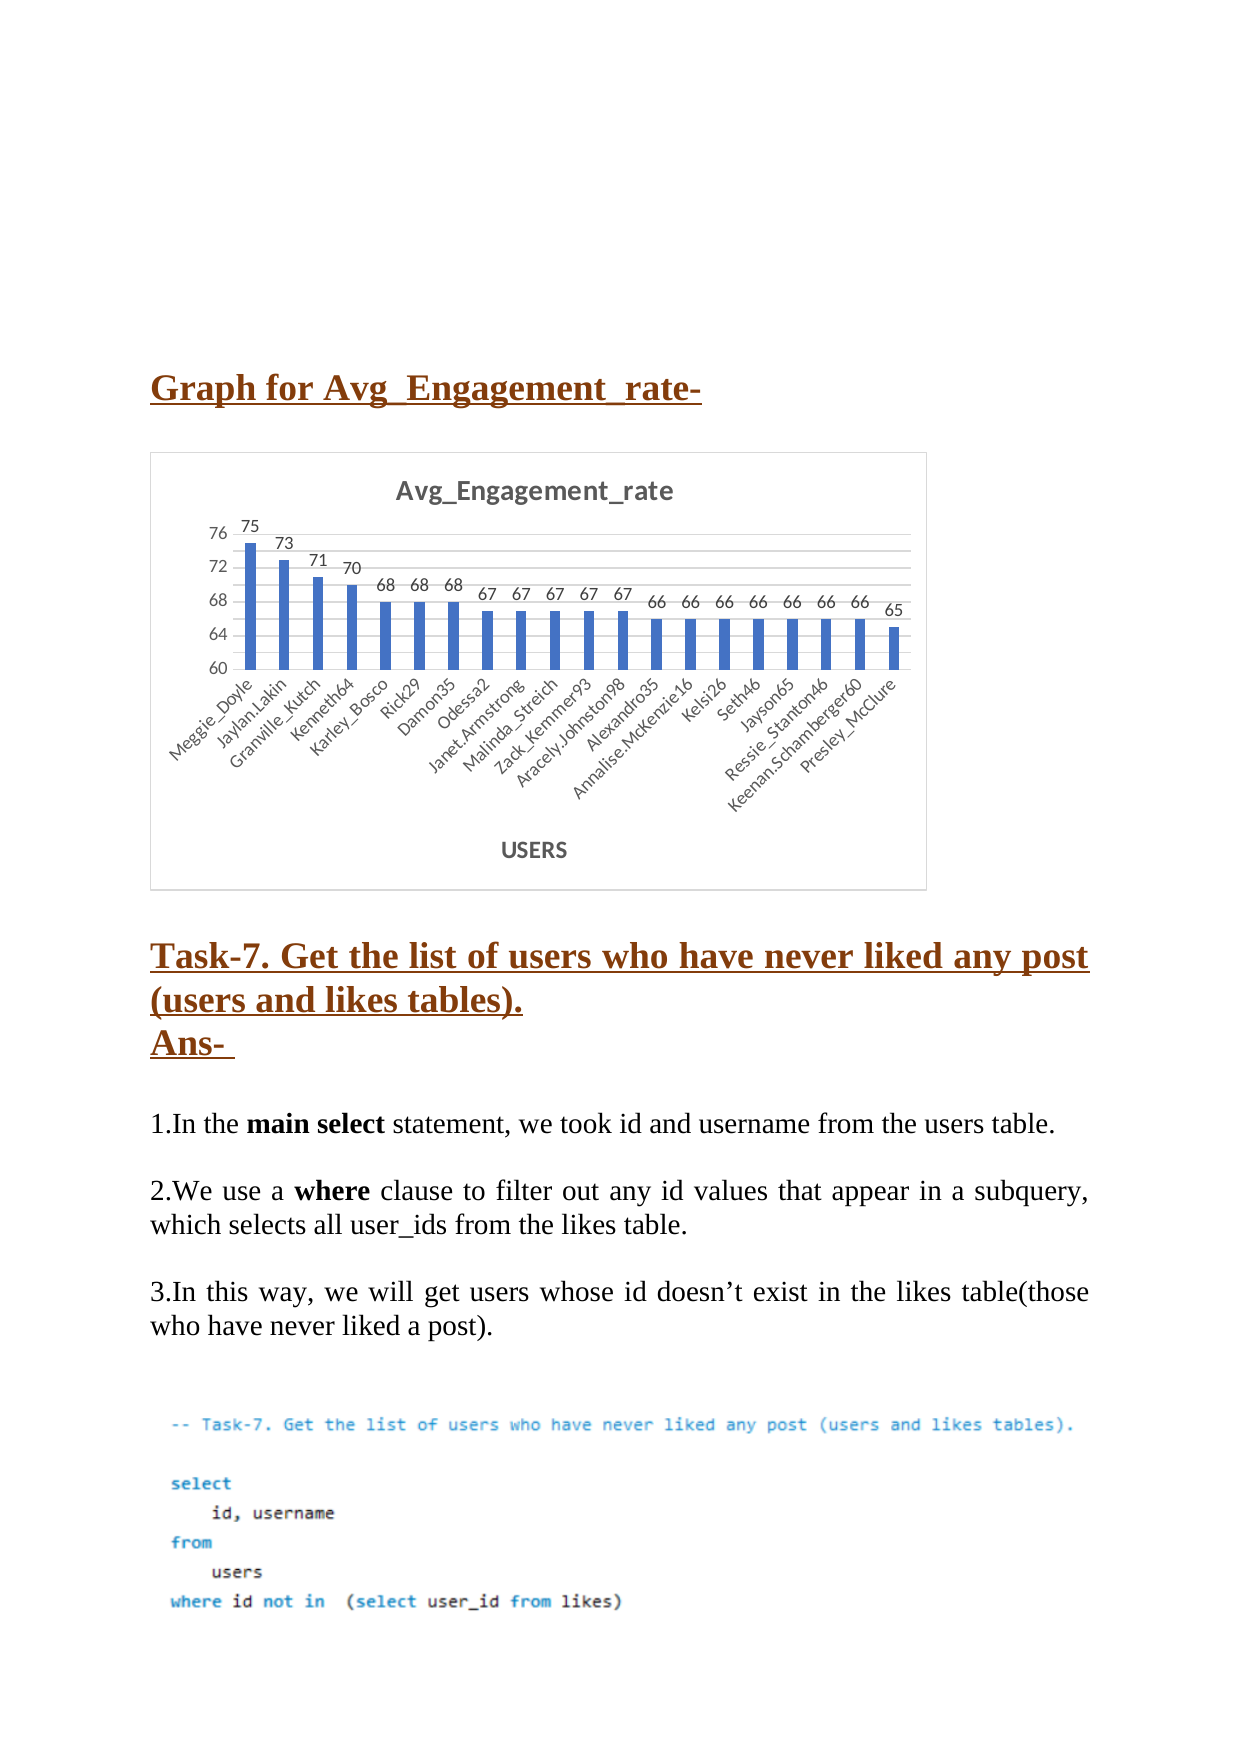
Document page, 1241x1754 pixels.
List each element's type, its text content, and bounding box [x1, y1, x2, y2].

text Ans- [150, 1020, 1090, 1063]
picture [150, 1397, 1091, 1648]
text 1.In the main select statement, we took id and username from the users table. [150, 1106, 1090, 1140]
text 2.We use a where clause to filter out any id values that appear in a subquery, which selects all user_ids from the likes table. [150, 1173, 1090, 1241]
text Task-7. Get the list of users who have never liked any post (users and likes tables). [150, 973, 1090, 1020]
text Task-7. Get the list of users who have never liked any post (users and likes tables). [150, 934, 1090, 971]
text 3.In this way, we will get users whose id doesn’t exist in the likes table(those who have never liked a post). [150, 1274, 1090, 1341]
text Graph for Avg_Engagement_rate- [150, 366, 1090, 409]
